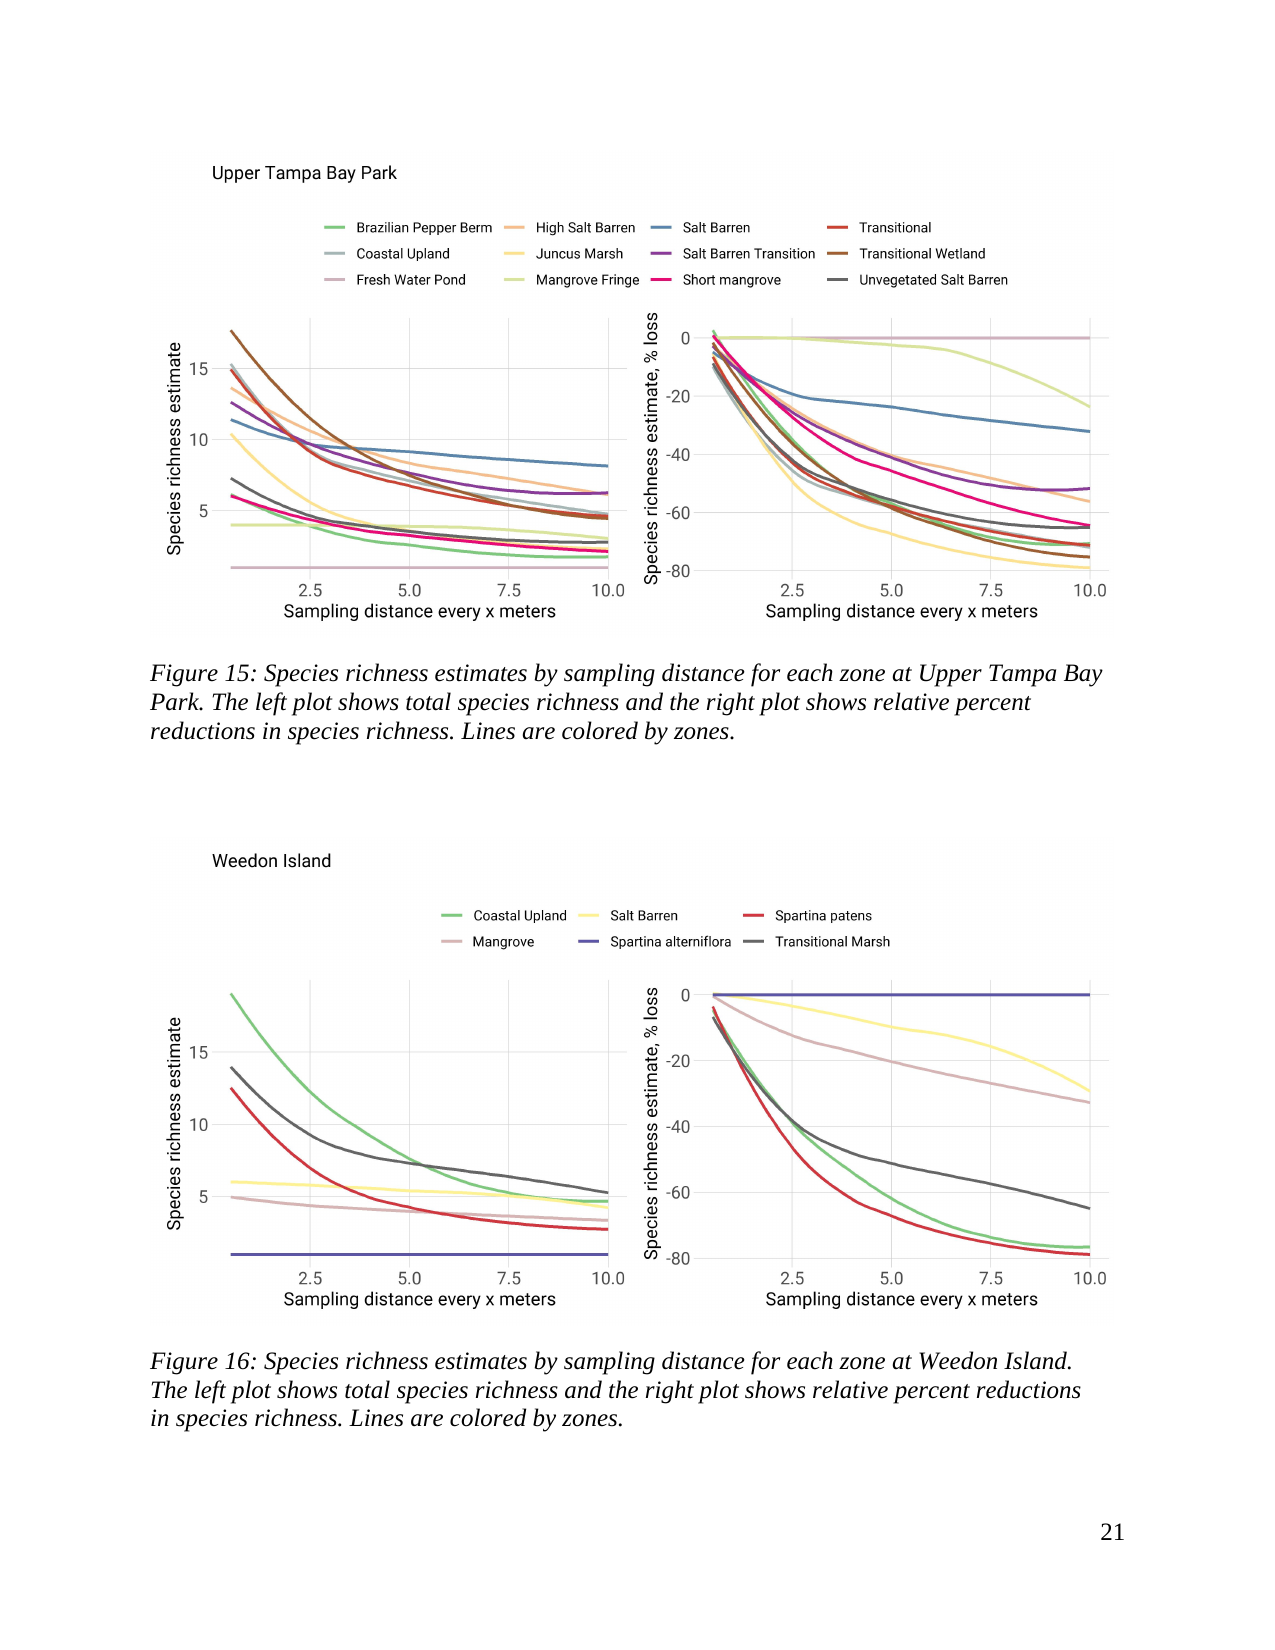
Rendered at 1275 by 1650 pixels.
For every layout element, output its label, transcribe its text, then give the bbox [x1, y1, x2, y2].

table_header Figure 15: Species richness estimates by sampling distance for each zone at Upper Tampa Bay Park. The left plot shows total species richness and the right plot shows relative percent reductions in species richness. Lines are colored by zones. [139, 150, 1114, 757]
picture [150, 837, 1114, 1326]
table_header Figure 16: Species richness estimates by sampling distance for each zone at Weedon Island. The left plot shows total species richness and the right plot shows relative percent reductions in species richness. Lines are colored by zones. [139, 838, 1114, 1445]
picture [150, 150, 1114, 638]
